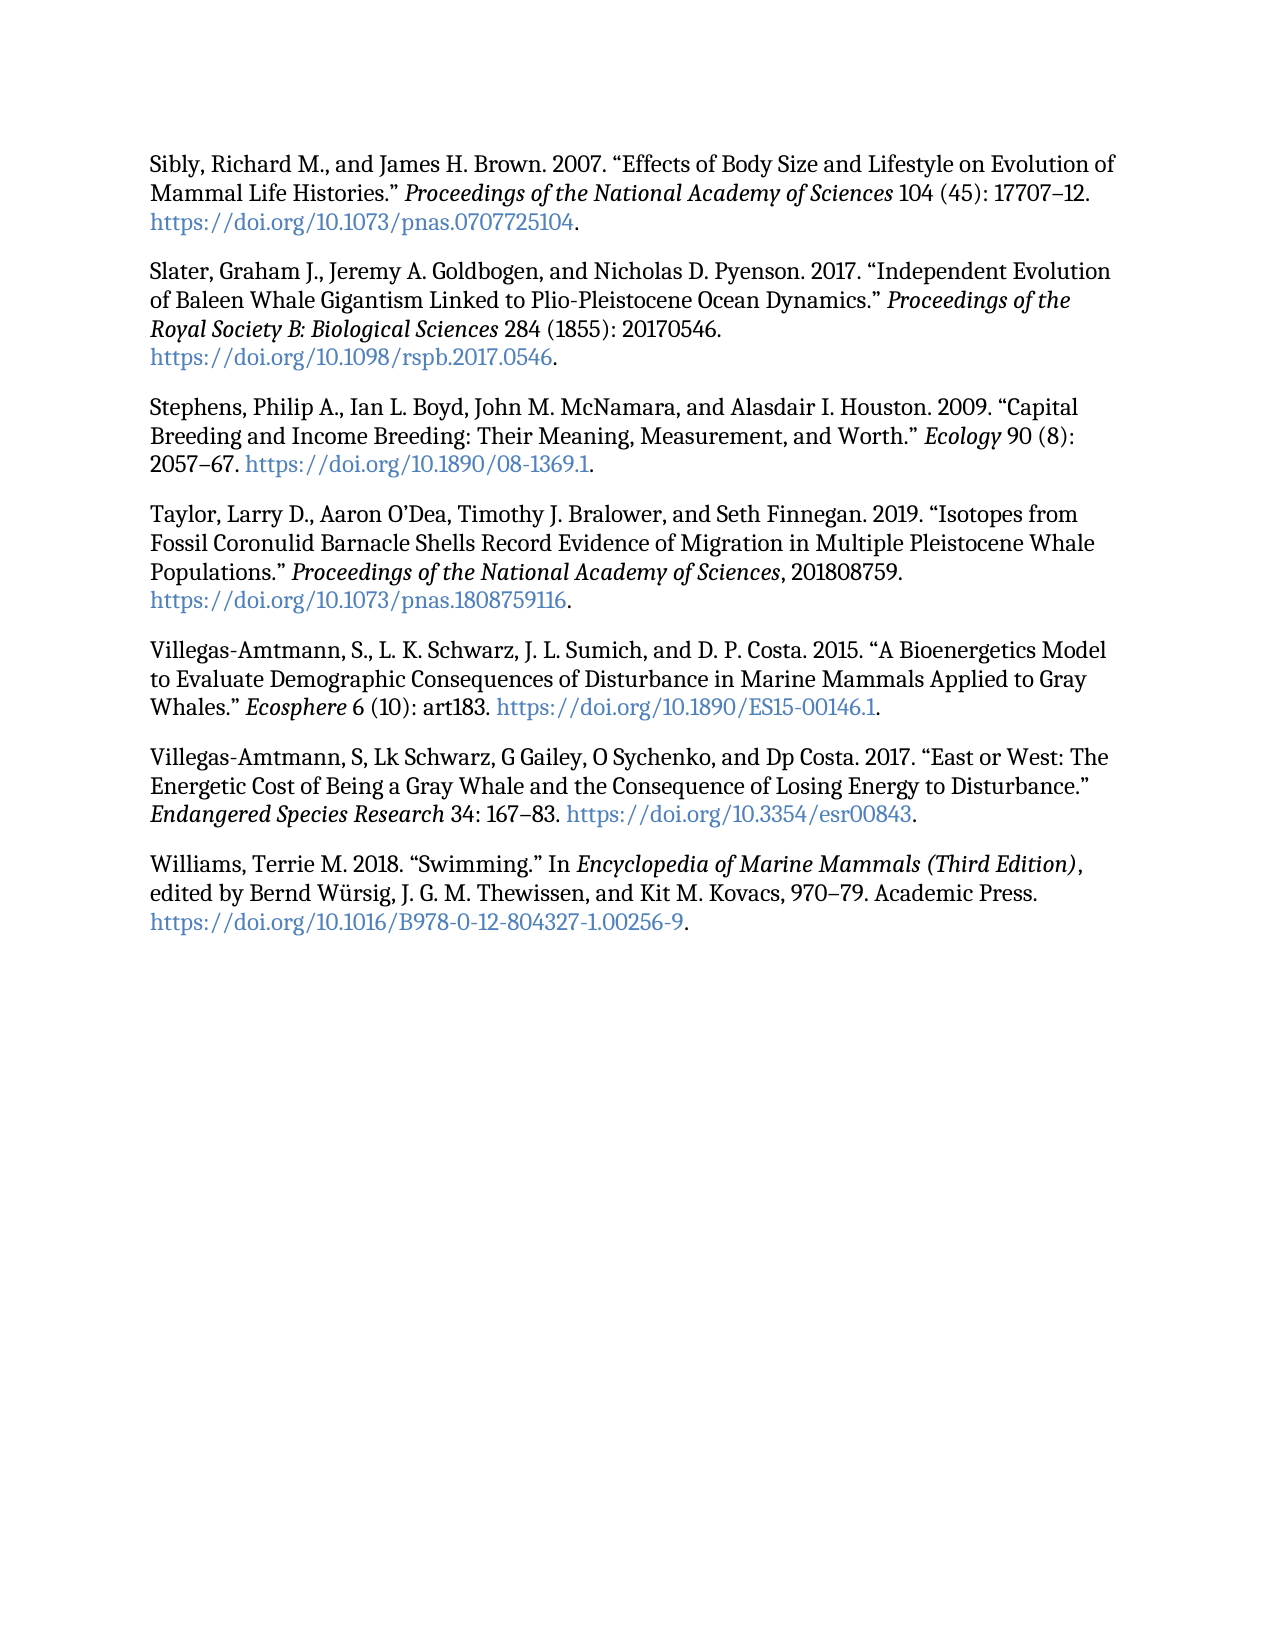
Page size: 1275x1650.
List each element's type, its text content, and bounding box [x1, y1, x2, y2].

text Villegas-Amtmann, S., L. K. Schwarz, J. L. Sumich, and D. P. Costa. 2015. “A Bioenergetics Model to Evaluate Demographic Consequences of Disturbance in Marine Mammals Applied to Gray Whales.” Ecosphere 6 (10): art183. https://doi.org/10.1890/ES15-00146.1. [150, 636, 1125, 722]
text Sibly, Richard M., and James H. Brown. 2007. “Effects of Body Size and Lifestyle on Evolution of Mammal Life Histories.” Proceedings of the National Academy of Sciences 104 (45): 17707–12. https://doi.org/10.1073/pnas.0707725104. [150, 150, 1125, 236]
text Stephens, Philip A., Ian L. Boyd, John M. McNamara, and Alasdair I. Houston. 2009. “Capital Breeding and Income Breeding: Their Meaning, Measurement, and Worth.” Ecology 90 (8): 2057–67. https://doi.org/10.1890/08-1369.1. [150, 393, 1125, 479]
text Williams, Terrie M. 2018. “Swimming.” In Encyclopedia of Marine Mammals (Third Edition), edited by Bernd Würsig, J. G. M. Thewissen, and Kit M. Kovacs, 970–79. Academic Press. https://doi.org/10.1016/B978-0-12-804327-1.00256-9. [150, 850, 1125, 936]
text Taylor, Larry D., Aaron O’Dea, Timothy J. Bralower, and Seth Finnegan. 2019. “Isotopes from Fossil Coronulid Barnacle Shells Record Evidence of Migration in Multiple Pleistocene Whale Populations.” Proceedings of the National Academy of Sciences, 201808759. https://doi.org/10.1073/pnas.1808759116. [150, 500, 1125, 615]
text Villegas-Amtmann, S, Lk Schwarz, G Gailey, O Sychenko, and Dp Costa. 2017. “East or West: The Energetic Cost of Being a Gray Whale and the Consequence of Losing Energy to Disturbance.” Endangered Species Research 34: 167–83. https://doi.org/10.3354/esr00843. [150, 743, 1125, 829]
text Slater, Graham J., Jeremy A. Goldbogen, and Nicholas D. Pyenson. 2017. “Independent Evolution of Baleen Whale Gigantism Linked to Plio-Pleistocene Ocean Dynamics.” Proceedings of the Royal Society B: Biological Sciences 284 (1855): 20170546. https://doi.org/10.1098/rspb.2017.0546. [150, 257, 1125, 372]
